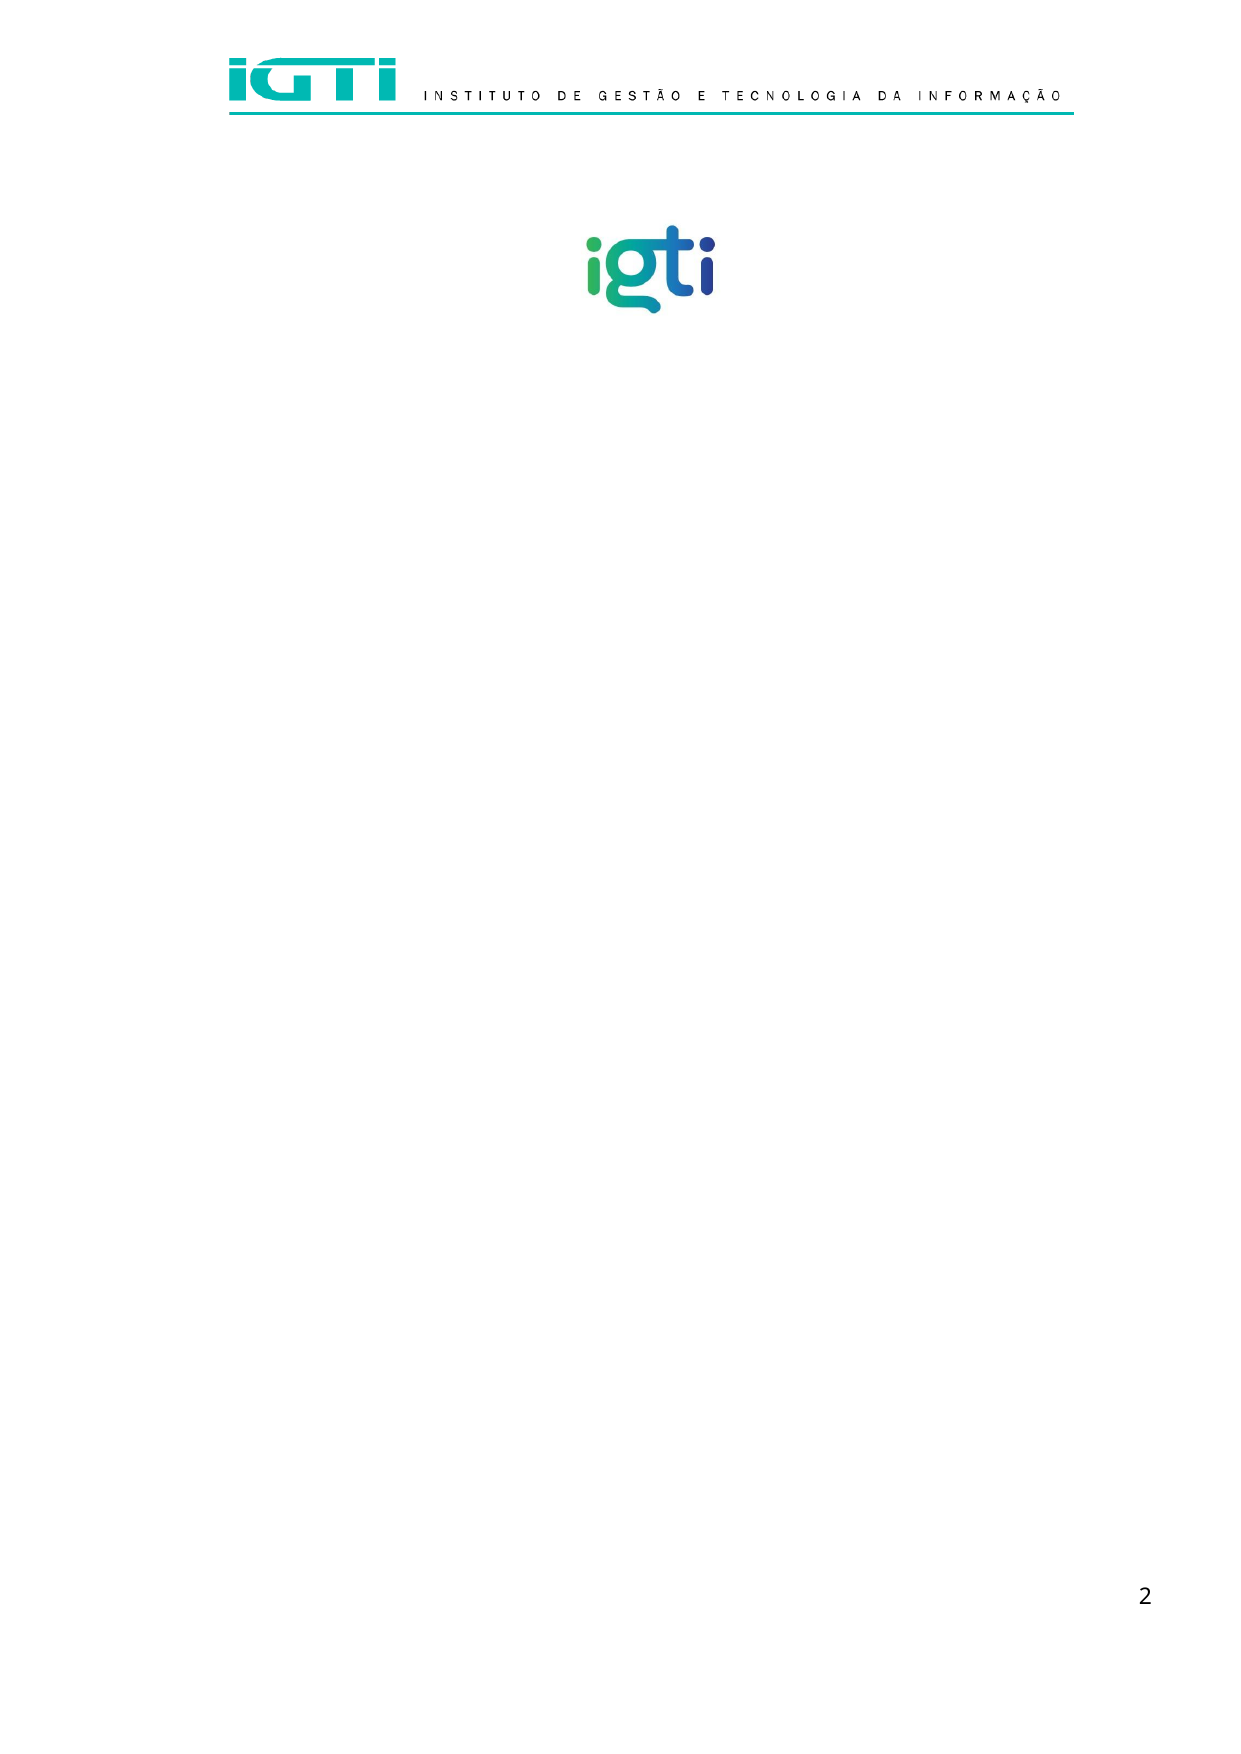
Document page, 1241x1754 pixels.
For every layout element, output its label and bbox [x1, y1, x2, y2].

picture [204, 35, 1095, 120]
picture [572, 219, 727, 318]
